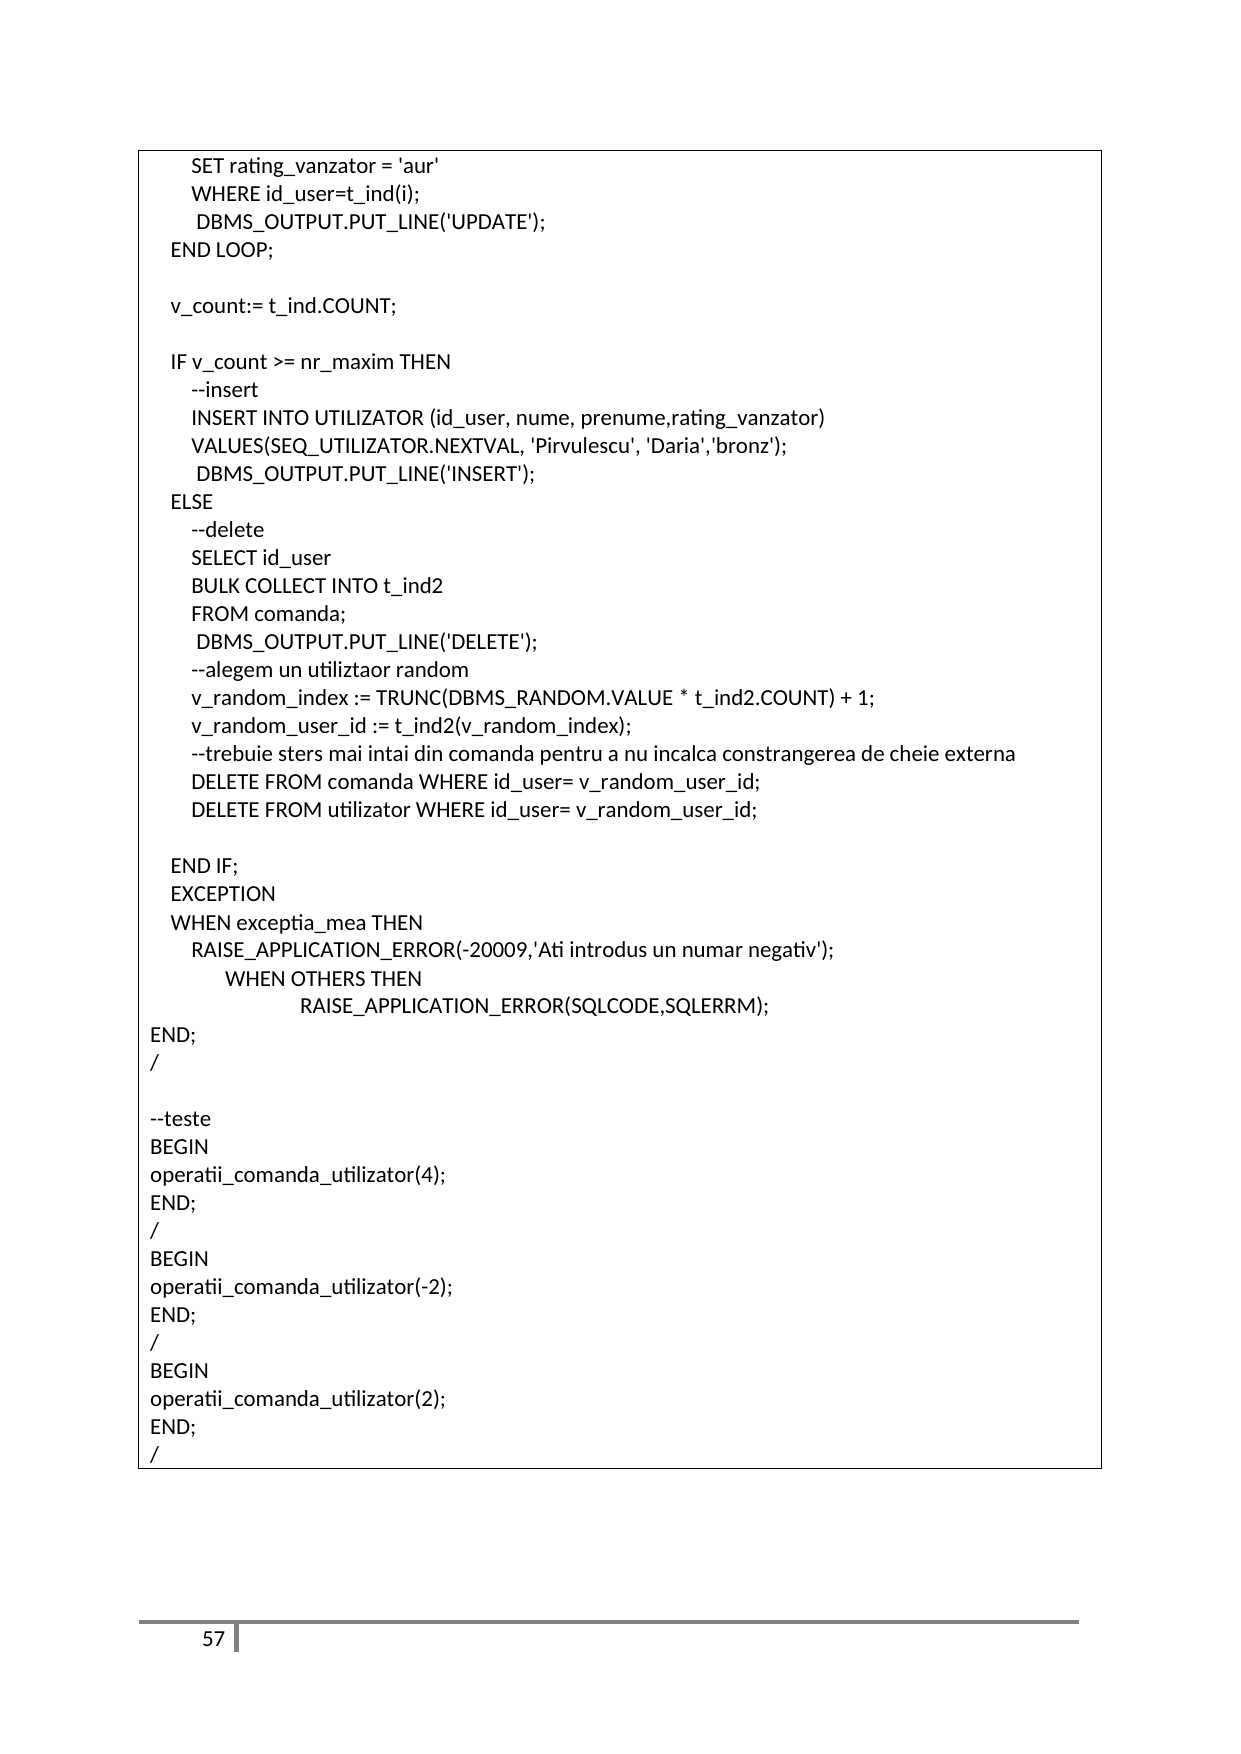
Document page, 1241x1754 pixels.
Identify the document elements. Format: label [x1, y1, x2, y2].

table_header [139, 151, 1101, 1468]
